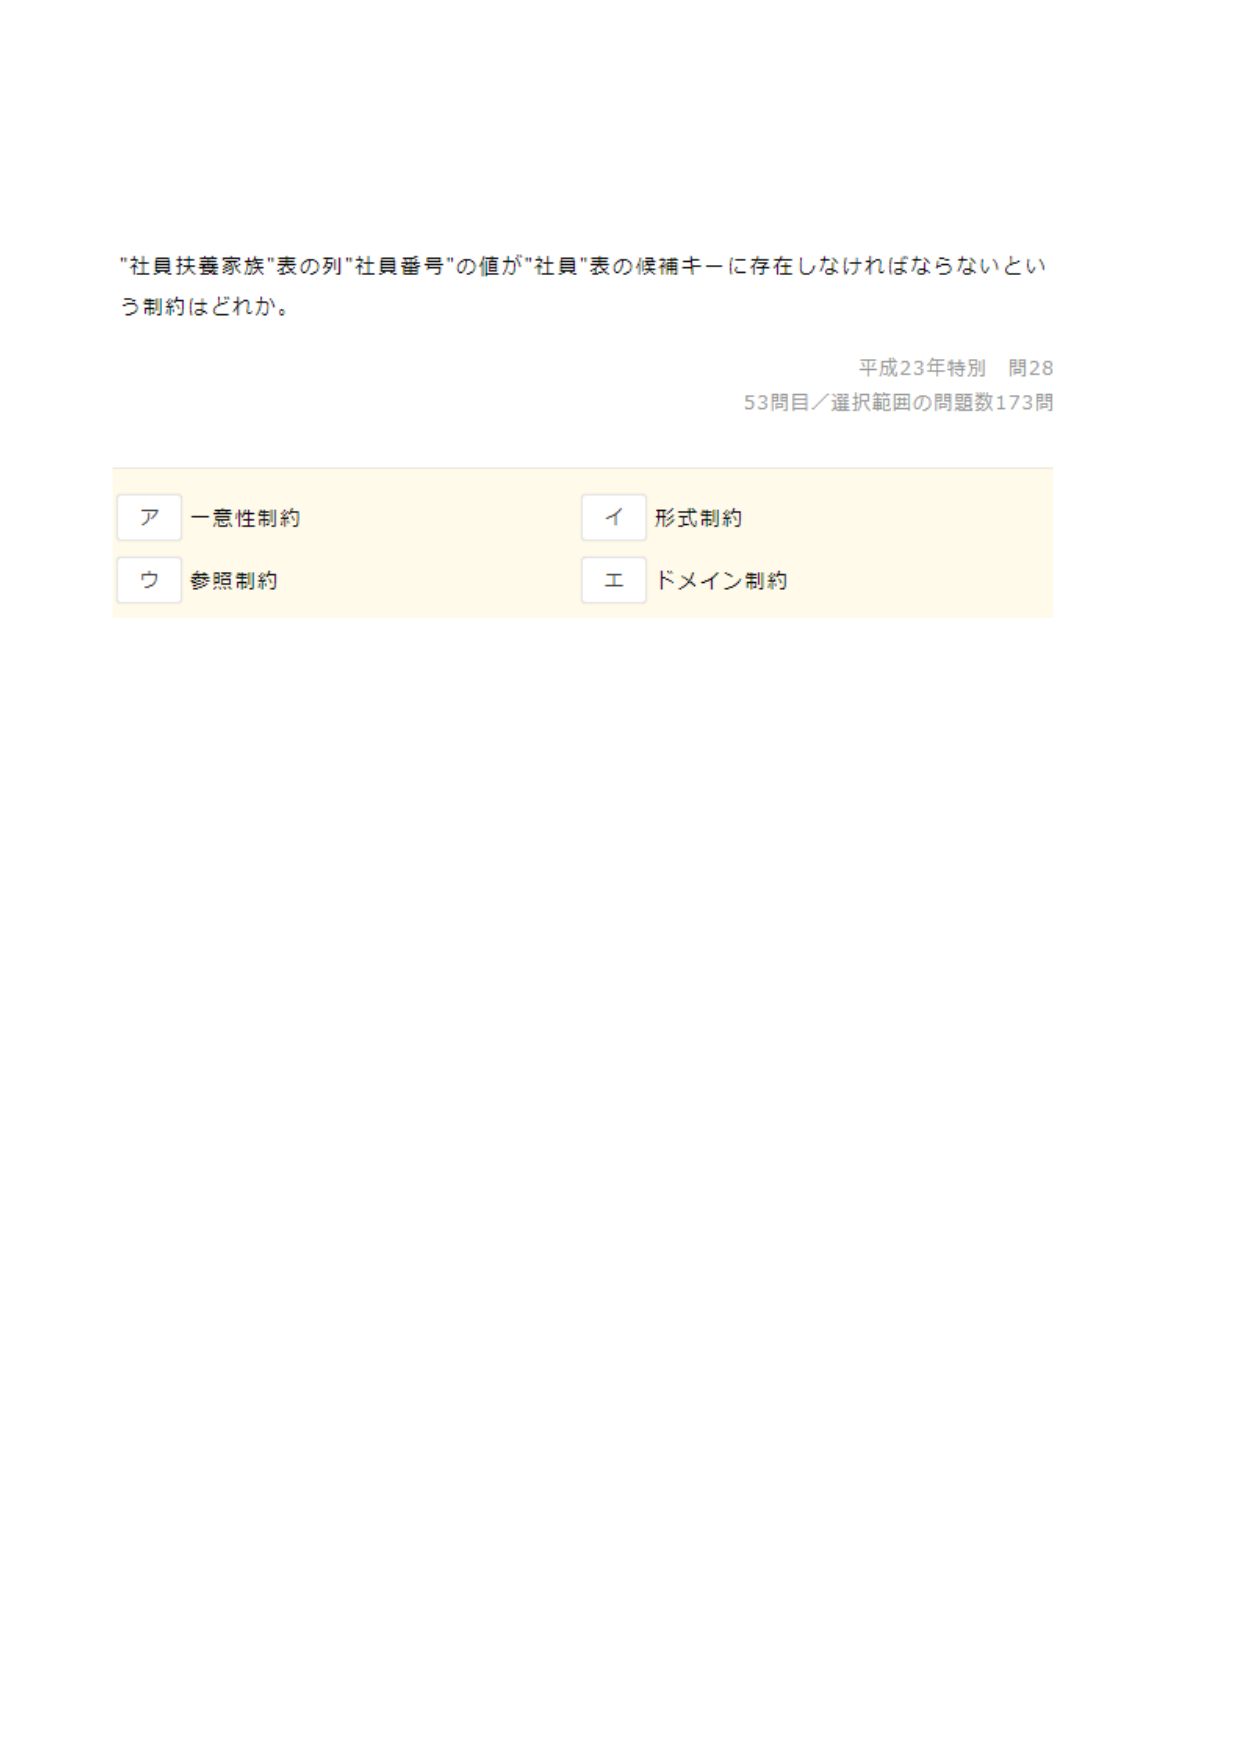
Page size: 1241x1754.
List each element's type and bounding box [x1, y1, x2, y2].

picture [112, 239, 1054, 618]
